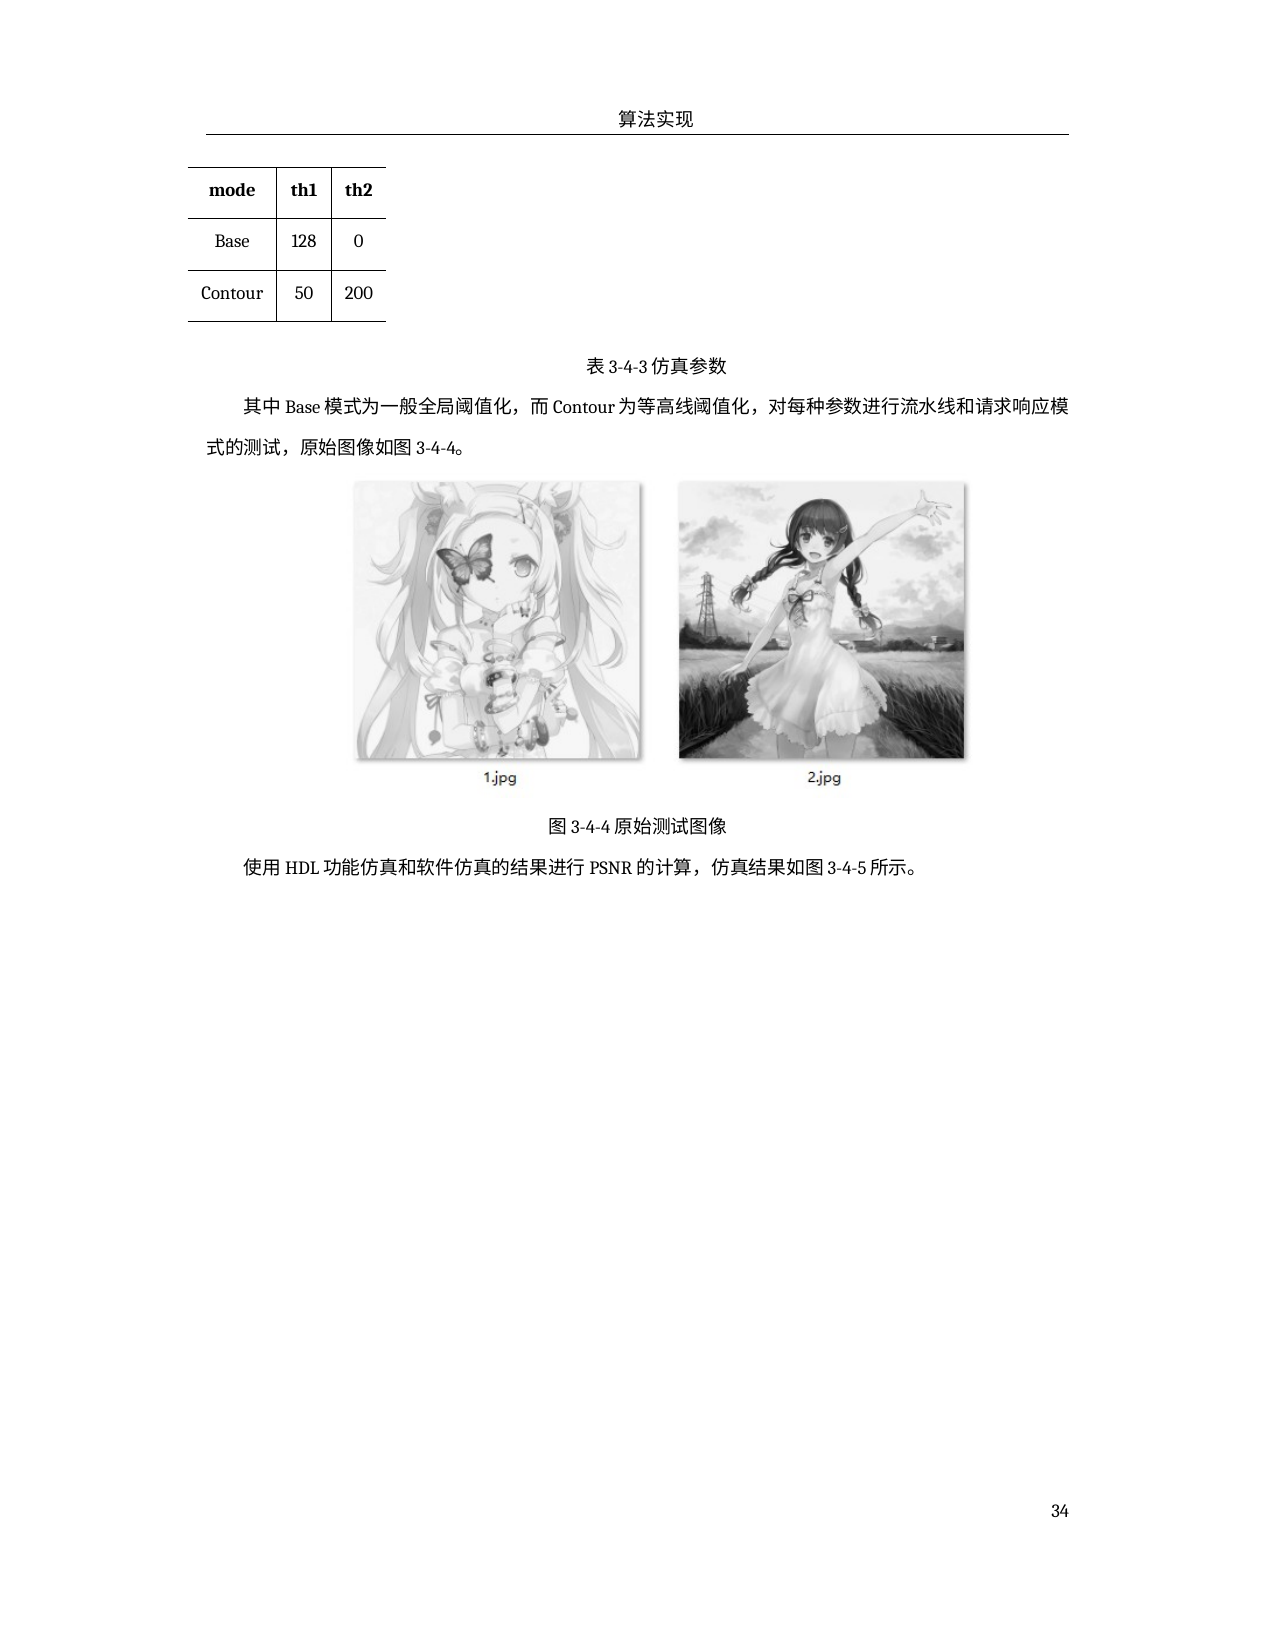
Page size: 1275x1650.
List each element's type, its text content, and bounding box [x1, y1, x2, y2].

table_cell 128 [277, 219, 331, 269]
table_cell 50 [277, 271, 331, 321]
table_cell Contour [188, 271, 276, 321]
table_cell Base [188, 219, 276, 269]
table_cell 200 [332, 271, 386, 321]
table_cell 0 [332, 219, 386, 269]
table_header th2 [332, 168, 386, 218]
text 表3-4-3 仿真参数 [206, 353, 1069, 379]
picture [328, 473, 985, 798]
text 其中Base模式为一般全局阈值化，而Contour为等高线阈值化，对每种参数进行流水线和请求响应模式的测试，原始图像如图3-4-4。 [206, 392, 1069, 459]
text 使用HDL功能仿真和软件仿真的结果进行PSNR的计算，仿真结果如图3-4-5所示。 [206, 852, 1069, 912]
table_header mode [188, 168, 276, 218]
table_header th1 [277, 168, 331, 218]
